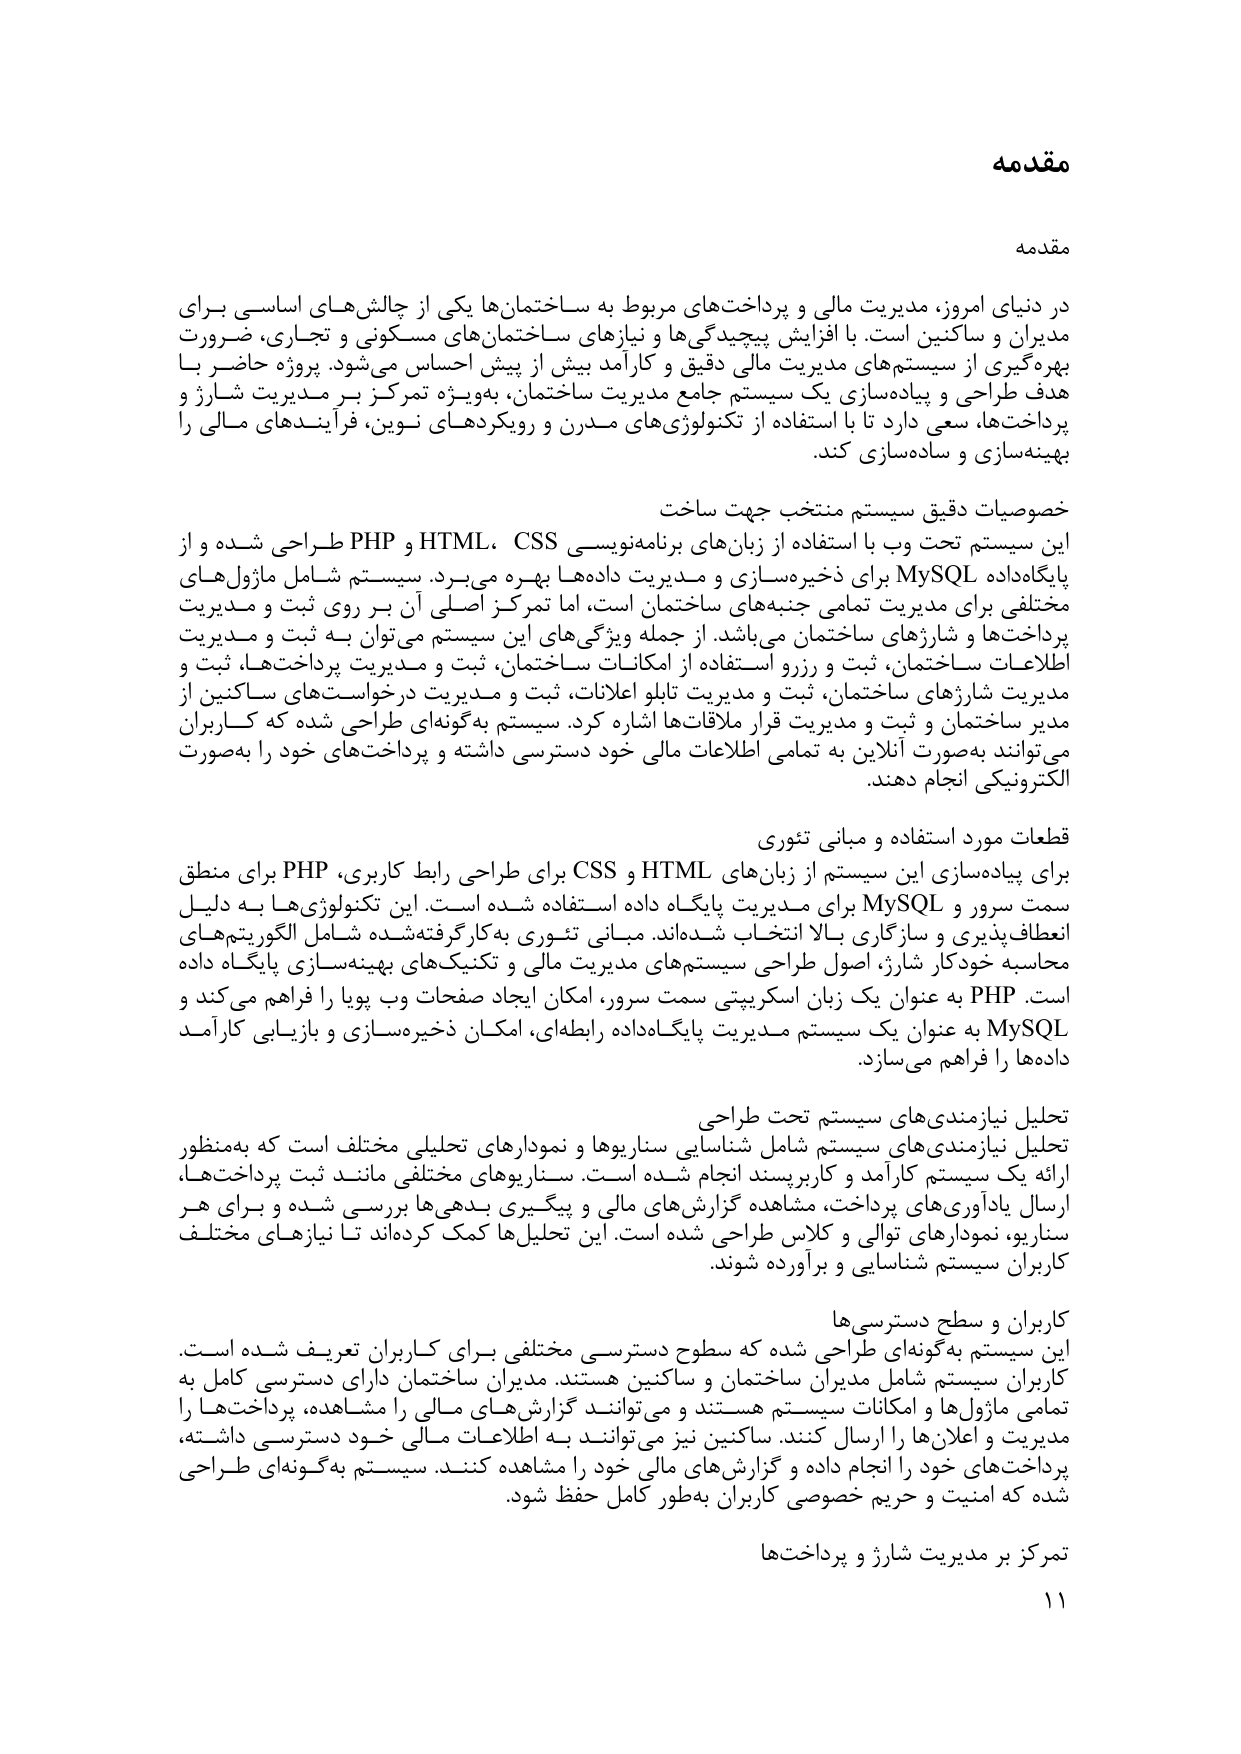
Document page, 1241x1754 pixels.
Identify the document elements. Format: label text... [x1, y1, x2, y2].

text قطعات مورد استفاده و مبانی تئوری [177, 826, 1069, 855]
text این سیستم تحت وب با استفاده از زبان‌های برنامه‌نویسی HTML، CSS و PHP طراحی شده و از پایگاه‌داده MySQL برای ذخیره‌سازی و مدیریت داده‌ها بهره می‌برد. سیستم شامل ماژول‌های مختلفی برای مدیریت تمامی جنبه‌های ساختمان است، اما تمرکز اصلی آن بر روی ثبت و مدیریت پرداخت‌ها و شارژهای ساختمان می‌باشد. از جمله ویژگی‌های این سیستم می‌توان به ثبت و مدیریت اطلاعات ساختمان، ثبت و رزرو استفاده از امکانات ساختمان، ثبت و مدیریت پرداخت‌ها، ثبت و مدیریت شارژهای ساختمان، ثبت و مدیریت تابلو اعلانات، ثبت و مدیریت درخواست‌های ساکنین از مدیر ساختمان و ثبت و مدیریت قرار ملاقات‌ها اشاره کرد. سیستم به‌گونه‌ای طراحی شده که کاربران می‌توانند به‌صورت آنلاین به تمامی اطلاعات مالی خود دسترسی داشته و پرداخت‌های خود را به‌صورت الکترونیکی انجام دهند. [177, 526, 1069, 797]
text تمرکز بر مدیریت شارژ و پرداخت‌ها [177, 1541, 1069, 1570]
text تحلیل نیازمندی‌های سیستم تحت طراحی [177, 1104, 1069, 1133]
text خصوصیات دقیق سیستم منتخب جهت ساخت [177, 497, 1069, 526]
text مقدمه [177, 148, 1069, 185]
text تحلیل نیازمندی‌های سیستم شامل شناسایی سناریوها و نمودارهای تحلیلی مختلف است که به‌منظور ارائه یک سیستم کارآمد و کاربرپسند انجام شده است. سناریوهای مختلفی مانند ثبت پرداخت‌ها، ارسال یادآوری‌های پرداخت، مشاهده گزارش‌های مالی و پیگیری بدهی‌ها بررسی شده و برای هر سناریو، نمودارهای توالی و کلاس طراحی شده است. این تحلیل‌ها کمک کرده‌اند تا نیازهای مختلف کاربران سیستم شناسایی و برآورده شوند. [177, 1133, 1069, 1279]
text در دنیای امروز، مدیریت مالی و پرداخت‌های مربوط به ساختمان‌ها یکی از چالش‌های اساسی برای مدیران و ساکنین است. با افزایش پیچیدگی‌ها و نیازهای ساختمان‌های مسکونی و تجاری، ضرورت بهره‌گیری از سیستم‌های مدیریت مالی دقیق و کارآمد بیش از پیش احساس می‌شود. پروژه حاضر با هدف طراحی و پیاده‌سازی یک سیستم جامع مدیریت ساختمان، به‌ویژه تمرکز بر مدیریت شارژ و پرداخت‌ها، سعی دارد تا با استفاده از تکنولوژی‌های مدرن و رویکردهای نوین، فرآیندهای مالی را بهینه‌سازی و ساده‌سازی کند. [177, 293, 1069, 468]
text برای پیاده‌سازی این سیستم از زبان‌های HTML و CSS برای طراحی رابط کاربری، PHP برای منطق سمت سرور و MySQL برای مدیریت پایگاه داده استفاده شده است. این تکنولوژی‌ها به دلیل انعطاف‌پذیری و سازگاری بالا انتخاب شده‌اند. مبانی تئوری به‌کارگرفته‌شده شامل الگوریتم‌های محاسبه خودکار شارژ، اصول طراحی سیستم‌های مدیریت مالی و تکنیک‌های بهینه‌سازی پایگاه داده است. PHP به عنوان یک زبان اسکریپتی سمت سرور، امکان ایجاد صفحات وب پویا را فراهم می‌کند و MySQL به عنوان یک سیستم مدیریت پایگاه‌داده رابطه‌ای، امکان ذخیره‌سازی و بازیابی کارآمد داده‌ها را فراهم می‌سازد. [177, 855, 1069, 1076]
text مقدمه [177, 235, 1069, 264]
text کاربران و سطح دسترسی‌ها [177, 1308, 1069, 1337]
text این سیستم به‌گونه‌ای طراحی شده که سطوح دسترسی مختلفی برای کاربران تعریف شده است. کاربران سیستم شامل مدیران ساختمان و ساکنین هستند. مدیران ساختمان دارای دسترسی کامل به تمامی ماژول‌ها و امکانات سیستم هستند و می‌توانند گزارش‌های مالی را مشاهده، پرداخت‌ها را مدیریت و اعلان‌ها را ارسال کنند. ساکنین نیز می‌توانند به اطلاعات مالی خود دسترسی داشته، پرداخت‌های خود را انجام داده و گزارش‌های مالی خود را مشاهده کنند. سیستم به‌گونه‌ای طراحی شده که امنیت و حریم خصوصی کاربران به‌طور کامل حفظ شود. [177, 1337, 1069, 1512]
